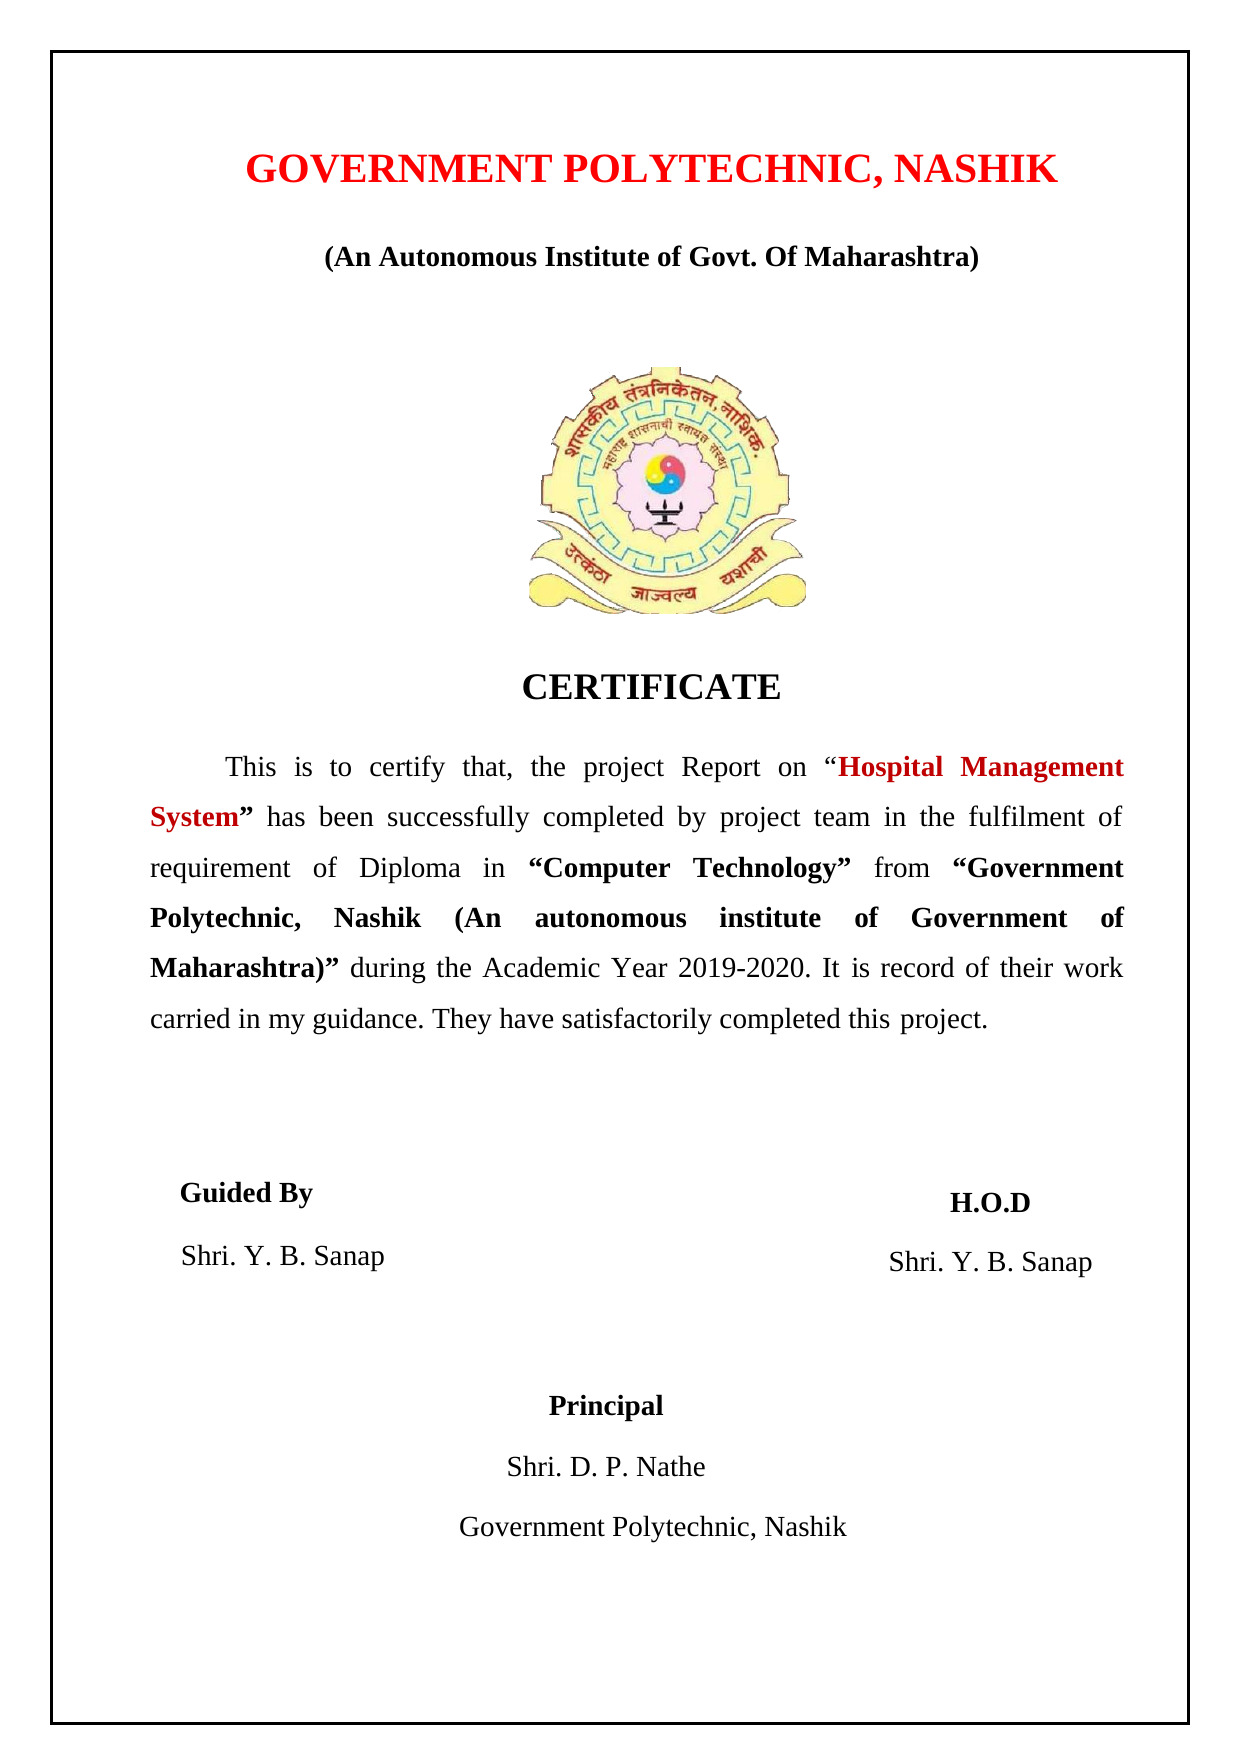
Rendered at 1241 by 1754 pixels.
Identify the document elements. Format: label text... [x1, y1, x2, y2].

text Shri. Y. B. Sanap [179, 1238, 386, 1272]
text This is to certify that, the project Report on “Hospital Management System” has been successfully completed by project team in the fulfilment of requirement of Diploma in “Computer Technology” from “Government Polytechnic, Nashik (An autonomous institute of Government of Maharashtra)” during the Academic Year 2019-2020. It is record of their work carried in my guidance. They have satisfactorily completed this project. [150, 749, 1124, 1034]
picture [529, 367, 806, 614]
text GOVERNMENT POLYTECHNIC, NASHIK [179, 144, 1124, 192]
text CERTIFICATE [179, 664, 1124, 707]
text (An Autonomous Institute of Govt. Of Maharashtra) [179, 239, 1124, 272]
text H.O.D [857, 1185, 1124, 1218]
subtitle Guided By [179, 1175, 386, 1209]
text Shri. Y. B. Sanap [857, 1244, 1124, 1278]
